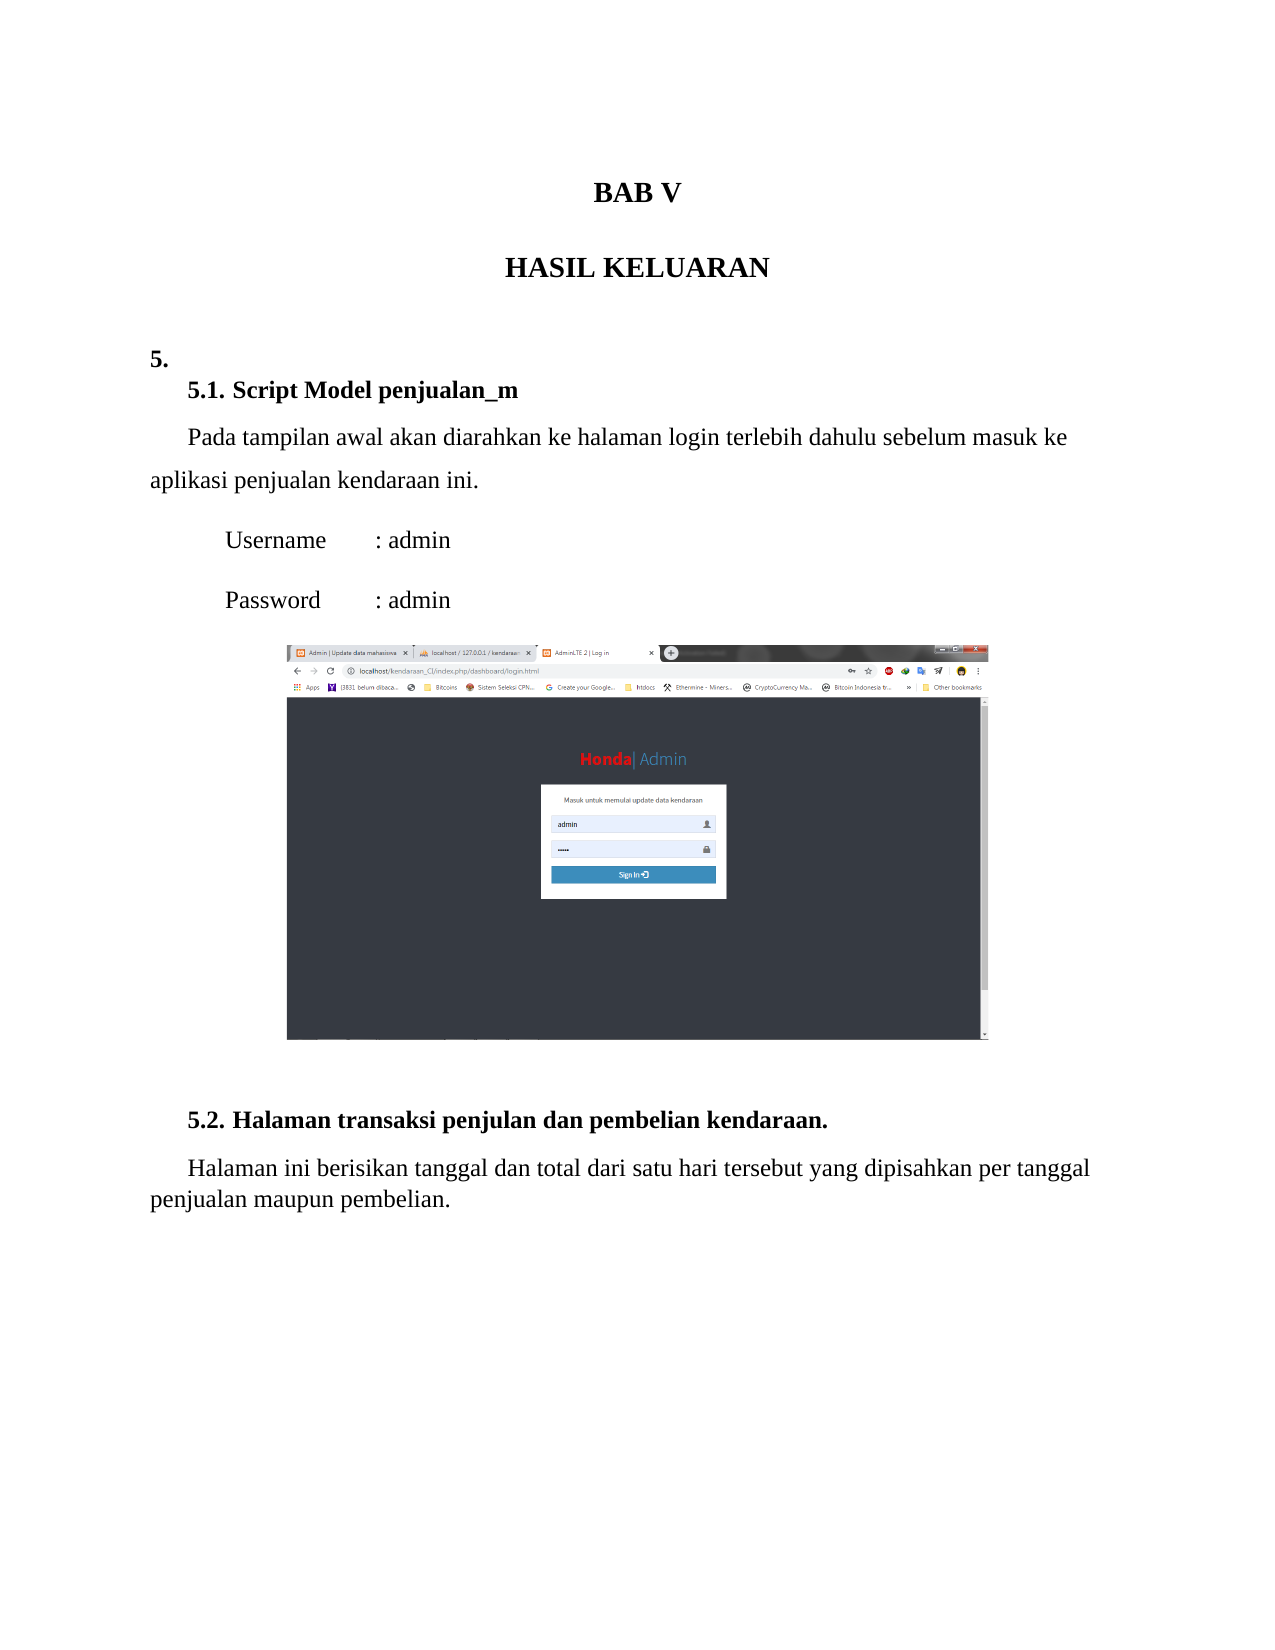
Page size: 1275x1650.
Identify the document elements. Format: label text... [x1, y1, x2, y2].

text Halaman ini berisikan tanggal dan total dari satu hari tersebut yang dipisahkan per tanggal penjualan maupun pembelian. [150, 1153, 1125, 1213]
list Halaman transaksi penjulan dan pembelian kendaraan. [187, 1105, 1125, 1134]
subtitle BAB V [150, 175, 1125, 208]
text Pada tampilan awal akan diarahkan ke halaman login terlebih dahulu sebelum masuk ke aplikasi penjualan kendaraan ini. [150, 422, 1125, 494]
text Username : admin [150, 525, 1125, 554]
picture [286, 645, 989, 1040]
text Password : admin [150, 585, 1125, 614]
list Script Model penjualan_m [187, 375, 1125, 403]
subtitle HASIL KELUARAN [150, 250, 1125, 284]
